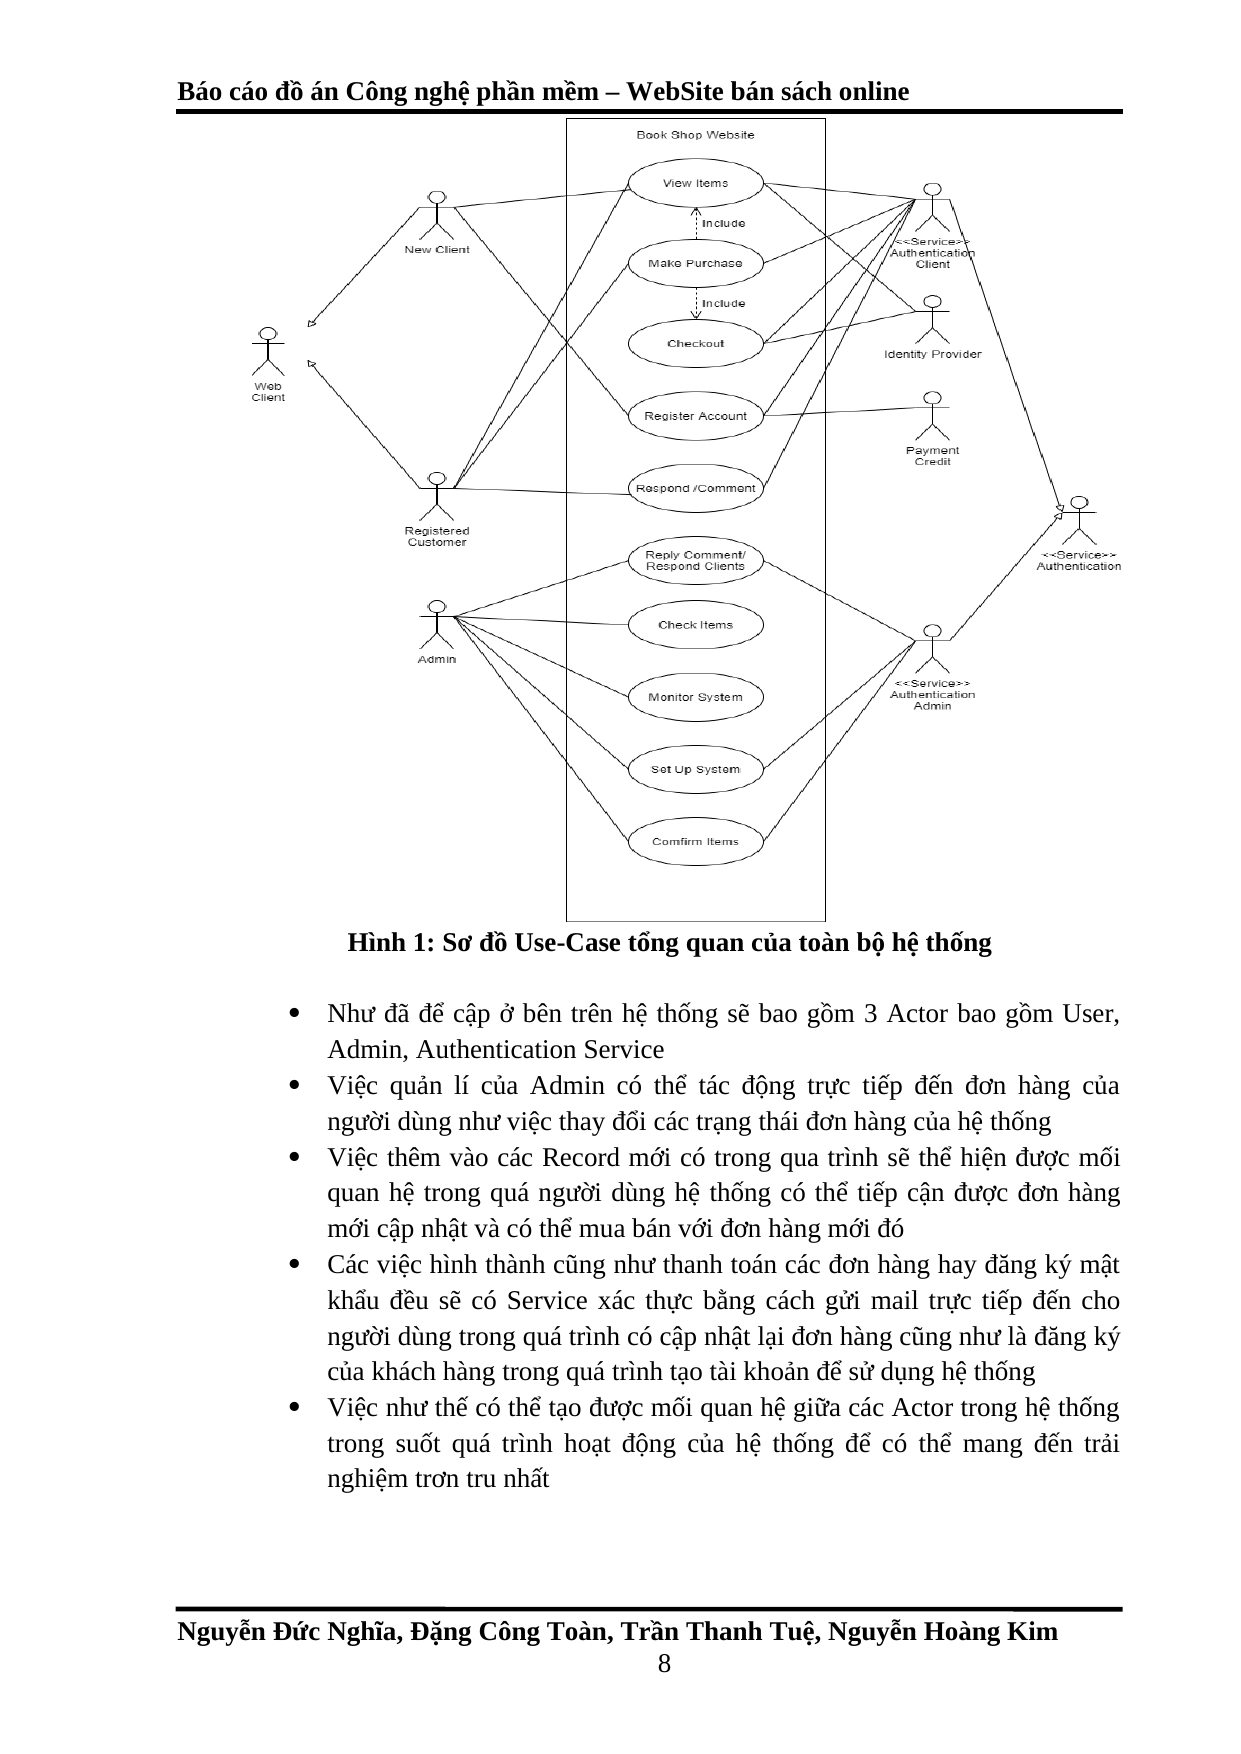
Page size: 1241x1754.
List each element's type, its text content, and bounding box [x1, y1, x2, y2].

list Như đã để cập ở bên trên hệ thống sẽ bao gồm 3 Actor bao gồm User, Admin, Authentication Service [289, 998, 1122, 1064]
picture [252, 118, 1123, 922]
list Việc như thế có thể tạo được mối quan hệ giữa các Actor trong hệ thống trong suốt quá trình hoạt động của hệ thống để có thể mang đến trải nghiệm trơn tru nhất [289, 1391, 1122, 1494]
list Việc thêm vào các Record mới có trong qua trình sẽ thể hiện được mối quan hệ trong quá người dùng hệ thống có thể tiếp cận được đơn hàng mới cập nhật và có thể mua bán với đơn hàng mới đó [289, 1141, 1122, 1243]
list Các việc hình thành cũng như thanh toán các đơn hàng hay đăng ký mật khẩu đều sẽ có Service xác thực bằng cách gửi mail trực tiếp đến cho người dùng trong quá trình có cập nhật lại đơn hàng cũng như là đăng ký của khách hàng trong quá trình tạo tài khoản để sử dụng hệ thống [289, 1248, 1122, 1386]
list Việc quản lí của Admin có thể tác động trực tiếp đến đơn hàng của người dùng như việc thay đổi các trạng thái đơn hàng của hệ thống [289, 1069, 1122, 1136]
text Hình 1: Sơ đồ Use-Case tổng quan của toàn bộ hệ thống [177, 926, 1122, 957]
